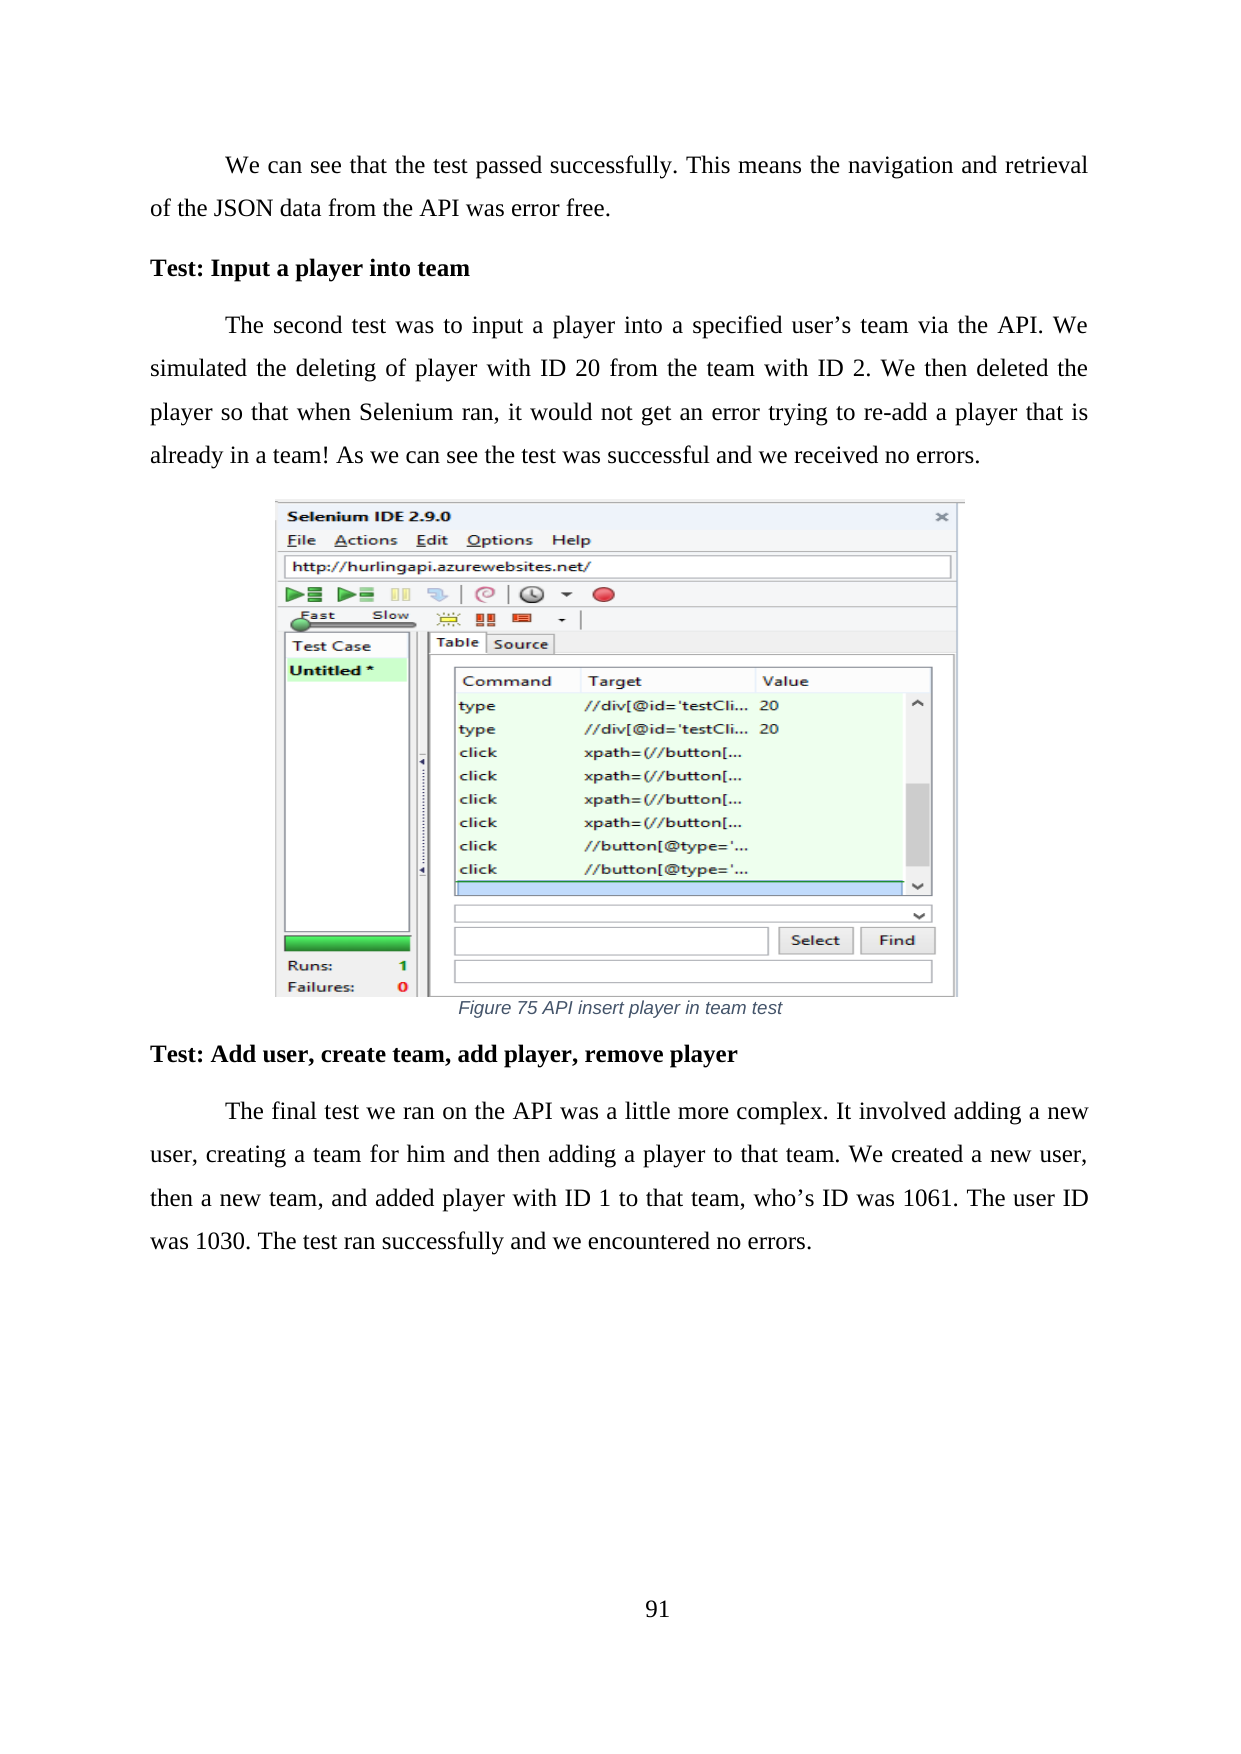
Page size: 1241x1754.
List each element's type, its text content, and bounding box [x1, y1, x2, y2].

text The final test we ran on the API was a little more complex. It involved adding a new user, creating a team for him and then adding a player to that team. We created a new user, then a new team, and added player with ID 1 to that team, who’s ID was 1061. The user ID was 1030. The test ran successfully and we encountered no errors. [150, 1096, 1090, 1254]
picture [275, 499, 965, 997]
subtitle Test: Add user, create team, add player, remove player [150, 1039, 1090, 1068]
text We can see that the test passed successfully. This means the navigation and retrieval of the JSON data from the API was error free. [150, 150, 1090, 222]
text The second test was to input a player into a specified user’s team via the API. We simulated the deleting of player with ID 20 from the team with ID 2. We then deleted the player so that when Selenium ran, it would not get an error trying to re-add a player that is already in a team! As we can see the test was successful and we received no errors. [150, 310, 1090, 468]
subtitle Test: Input a player into team [150, 253, 1090, 282]
